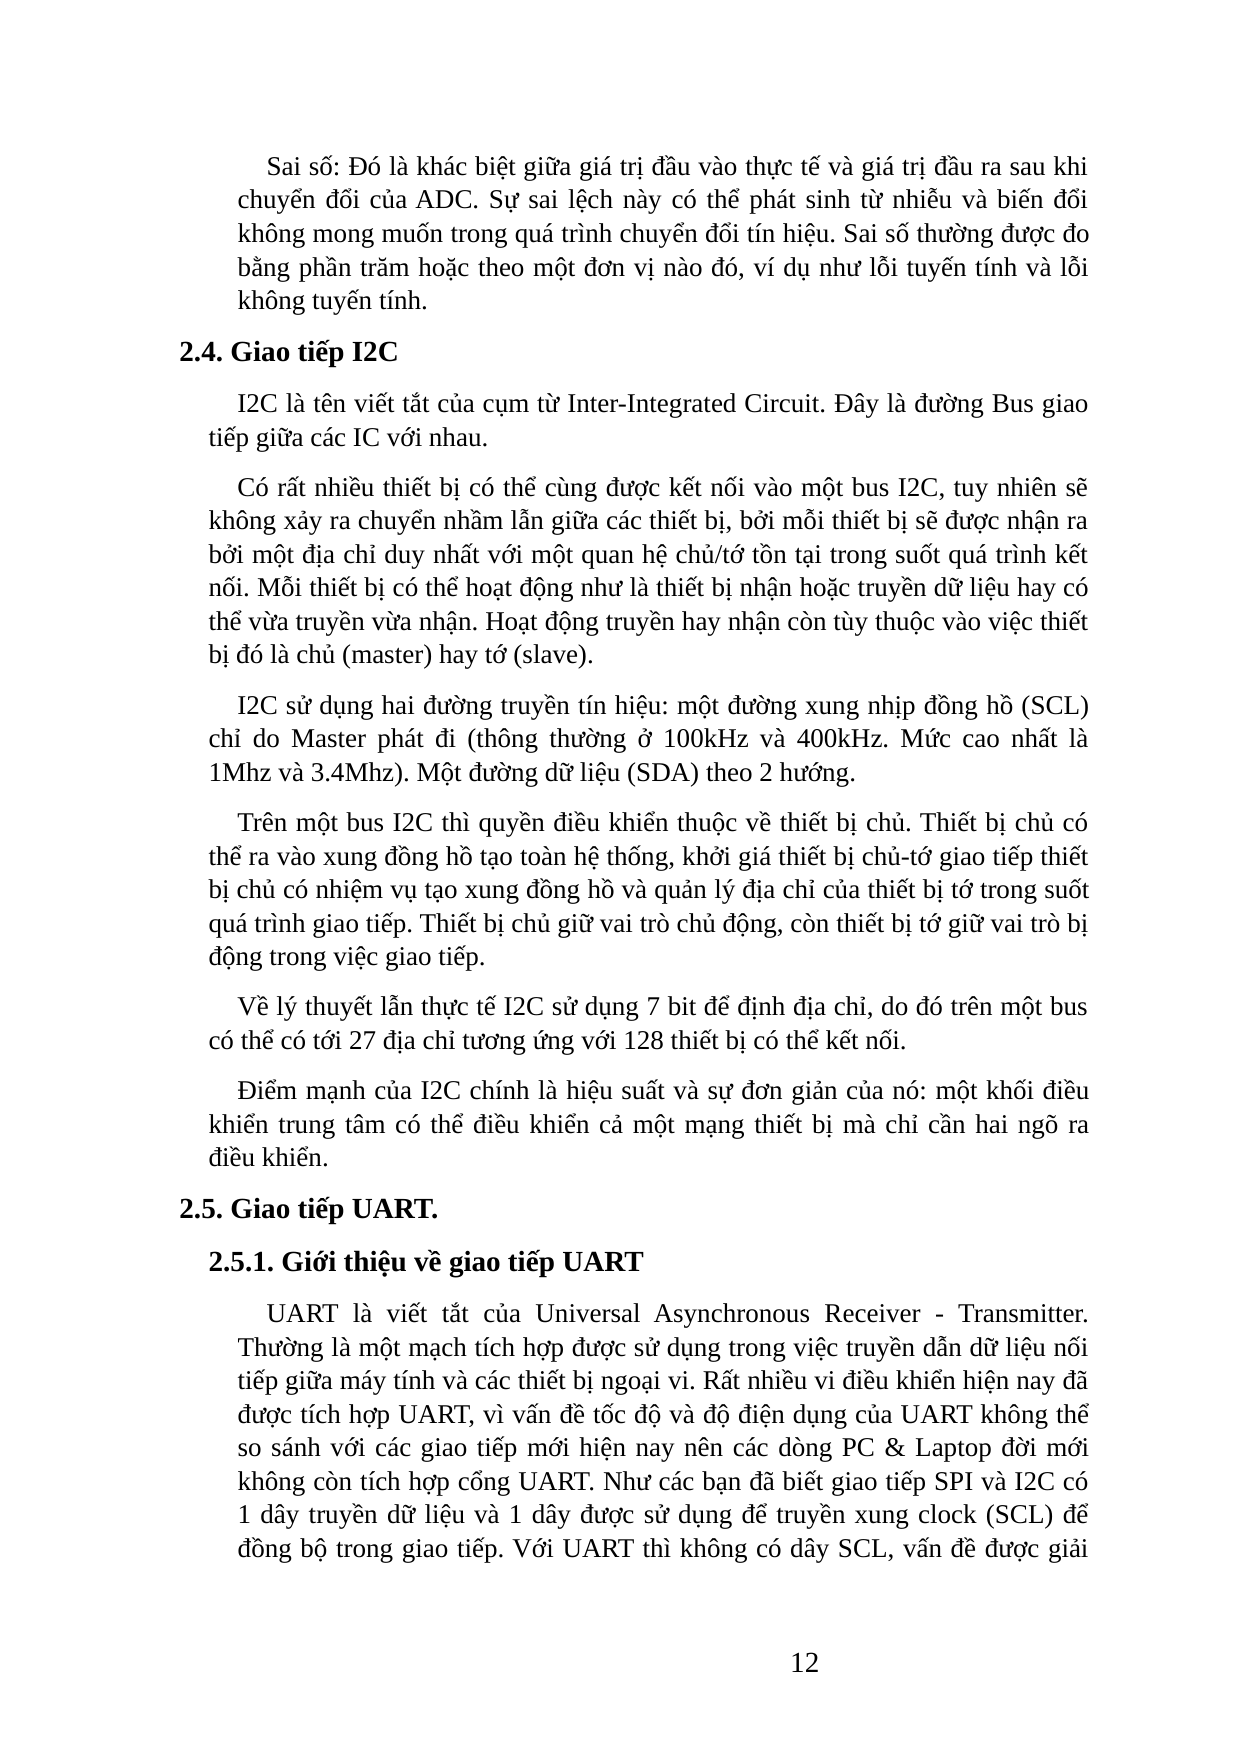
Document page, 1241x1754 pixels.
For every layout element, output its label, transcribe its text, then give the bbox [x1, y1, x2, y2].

text Điểm mạnh của I2C chính là hiệu suất và sự đơn giản của nó: một khối điều khiển trung tâm có thể điều khiển cả một mạng thiết bị mà chỉ cần hai ngõ ra điều khiển. [208, 1074, 1090, 1172]
text Sai số: Đó là khác biệt giữa giá trị đầu vào thực tế và giá trị đầu ra sau khi chuyển đổi của ADC. Sự sai lệch này có thể phát sinh từ nhiễu và biến đổi không mong muốn trong quá trình chuyển đổi tín hiệu. Sai số thường được đo bằng phần trăm hoặc theo một đơn vị nào đó, ví dụ như lỗi tuyến tính và lỗi không tuyến tính. [237, 150, 1090, 315]
text Về lý thuyết lẫn thực tế I2C sử dụng 7 bit để định địa chỉ, do đó trên một bus có thể có tới 27 địa chỉ tương ứng với 128 thiết bị có thể kết nối. [208, 991, 1090, 1055]
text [237, 1297, 1090, 1563]
text Có rất nhiều thiết bị có thể cùng được kết nối vào một bus I2C, tuy nhiên sẽ không xảy ra chuyển nhầm lẫn giữa các thiết bị, bởi mỗi thiết bị sẽ được nhận ra bởi một địa chỉ duy nhất với một quan hệ chủ/tớ tồn tại trong suốt quá trình kết nối. Mỗi thiết bị có thể hoạt động như là thiết bị nhận hoặc truyền dữ liệu hay có thể vừa truyền vừa nhận. Hoạt động truyền hay nhận còn tùy thuộc vào việc thiết bị đó là chủ (master) hay tớ (slave). [208, 471, 1090, 670]
text I2C sử dụng hai đường truyền tín hiệu: một đường xung nhịp đồng hồ (SCL) chỉ do Master phát đi (thông thường ở 100kHz và 400kHz. Mức cao nhất là 1Mhz và 3.4Mhz). Một đường dữ liệu (SDA) theo 2 hướng. [208, 689, 1090, 787]
text Trên một bus I2C thì quyền điều khiển thuộc về thiết bị chủ. Thiết bị chủ có thể ra vào xung đồng hồ tạo toàn hệ thống, khởi giá thiết bị chủ-tớ giao tiếp thiết bị chủ có nhiệm vụ tạo xung đồng hồ và quản lý địa chỉ của thiết bị tớ trong suốt quá trình giao tiếp. Thiết bị chủ giữ vai trò chủ động, còn thiết bị tớ giữ vai trò bị động trong việc giao tiếp. [208, 806, 1090, 971]
text 2.5.1. Giới thiệu về giao tiếp UART [208, 1244, 1090, 1278]
text 2.4. Giao tiếp I2C [179, 334, 1090, 368]
text 2.5. Giao tiếp UART. [179, 1192, 1090, 1225]
text I2C là tên viết tắt của cụm từ Inter-Integrated Circuit. Đây là đường Bus giao tiếp giữa các IC với nhau. [208, 387, 1090, 452]
